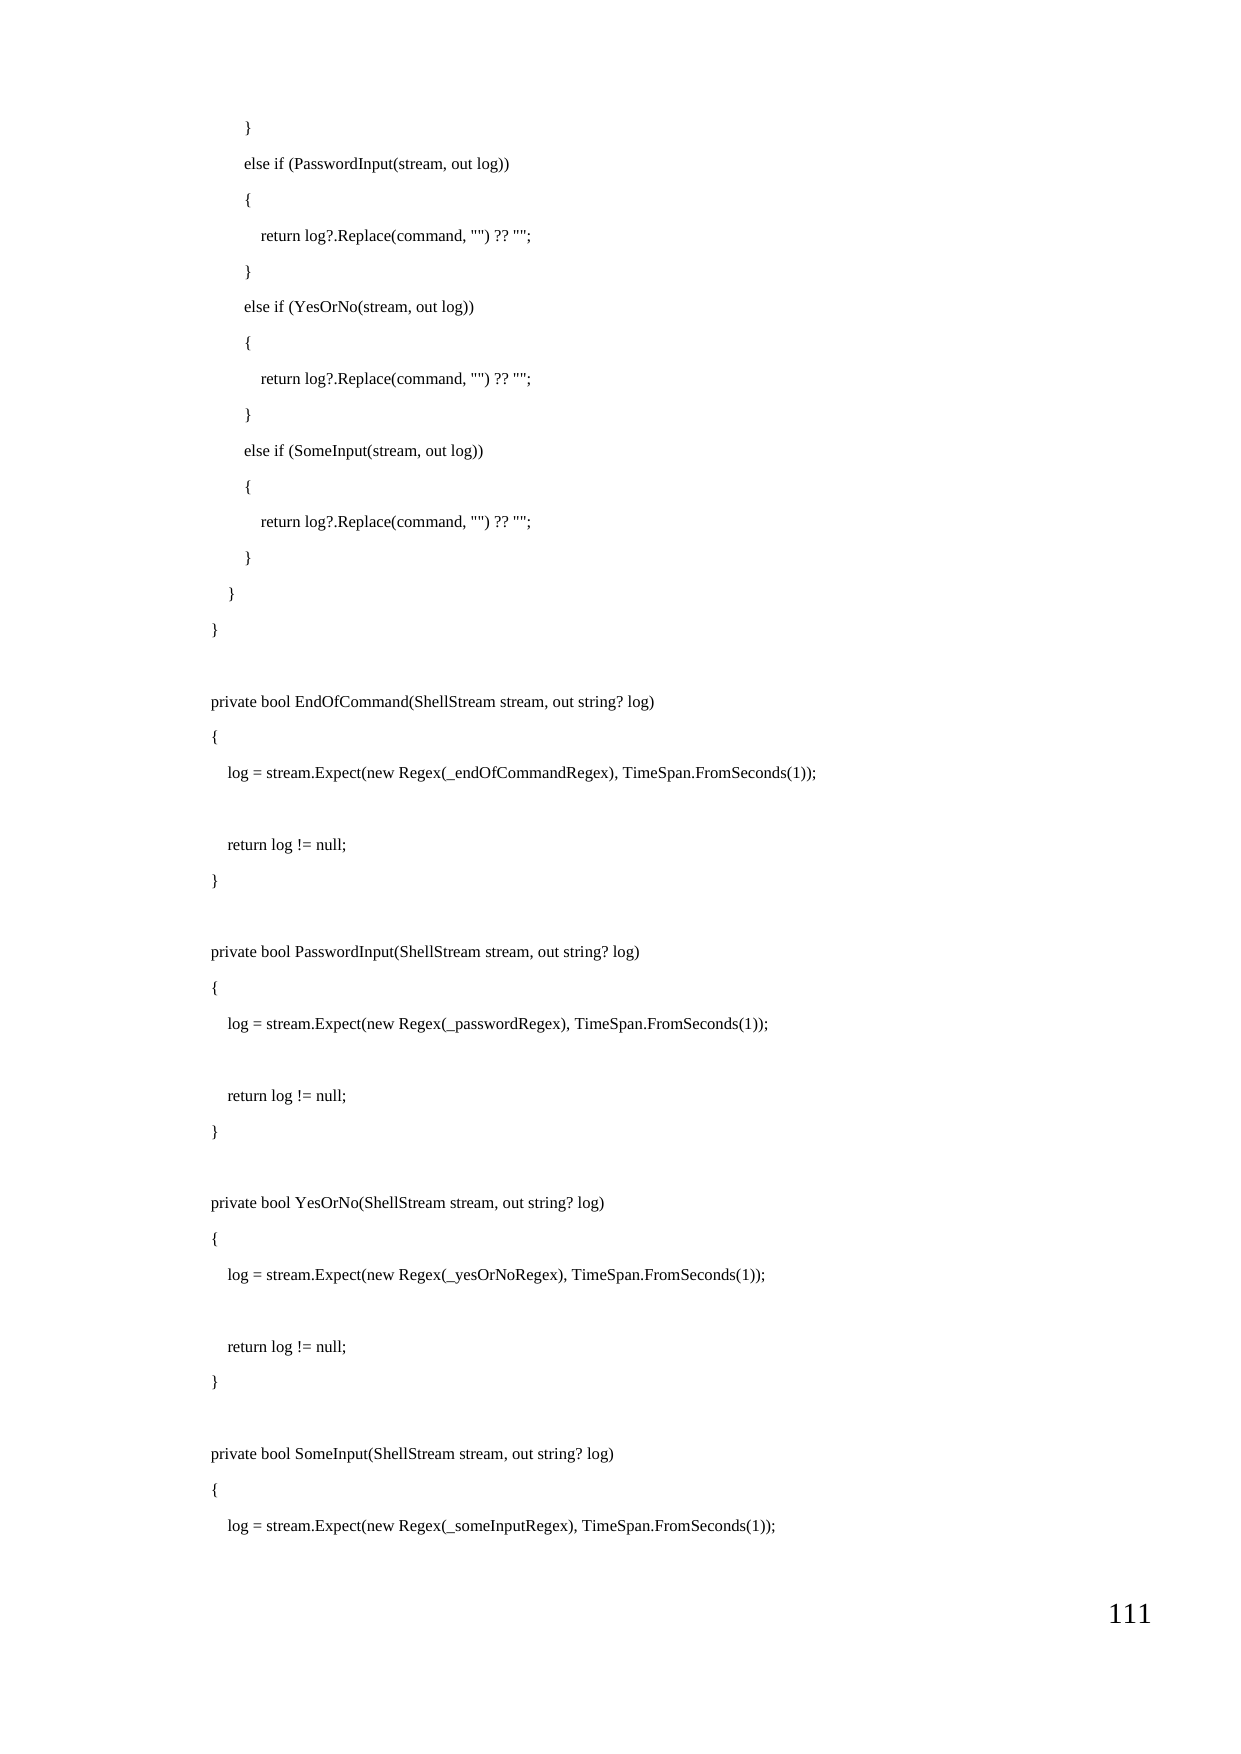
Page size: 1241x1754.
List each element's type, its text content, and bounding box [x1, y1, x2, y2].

text log = stream.Expect(new Regex(_yesOrNoRegex), TimeSpan.FromSeconds(1)); [177, 1265, 1152, 1284]
text } [177, 871, 1152, 890]
text } [177, 261, 1152, 281]
text return log?.Replace(command, "") ?? ""; [177, 369, 1152, 388]
text } [177, 405, 1152, 424]
text else if (SomeInput(stream, out log)) [177, 441, 1152, 460]
text log = stream.Expect(new Regex(_someInputRegex), TimeSpan.FromSeconds(1)); [177, 1516, 1152, 1535]
text } [177, 118, 1152, 137]
text private bool SomeInput(ShellStream stream, out string? log) [177, 1444, 1152, 1463]
text else if (PasswordInput(stream, out log)) [177, 154, 1152, 173]
text { [177, 190, 1152, 209]
text else if (YesOrNo(stream, out log)) [177, 297, 1152, 316]
text return log?.Replace(command, "") ?? ""; [177, 226, 1152, 245]
text log = stream.Expect(new Regex(_passwordRegex), TimeSpan.FromSeconds(1)); [177, 1014, 1152, 1033]
text } [177, 1121, 1152, 1141]
text } [177, 584, 1152, 603]
text private bool EndOfCommand(ShellStream stream, out string? log) [177, 691, 1152, 711]
text { [177, 978, 1152, 997]
text private bool PasswordInput(ShellStream stream, out string? log) [177, 942, 1152, 961]
text return log != null; [177, 835, 1152, 854]
text { [177, 1480, 1152, 1499]
text { [177, 333, 1152, 352]
text } [177, 620, 1152, 639]
text { [177, 476, 1152, 496]
text return log != null; [177, 1086, 1152, 1105]
text { [177, 1229, 1152, 1248]
text log = stream.Expect(new Regex(_endOfCommandRegex), TimeSpan.FromSeconds(1)); [177, 763, 1152, 782]
text return log?.Replace(command, "") ?? ""; [177, 512, 1152, 531]
text return log != null; [177, 1336, 1152, 1356]
text private bool YesOrNo(ShellStream stream, out string? log) [177, 1193, 1152, 1212]
text } [177, 1372, 1152, 1391]
text { [177, 727, 1152, 746]
text } [177, 548, 1152, 567]
